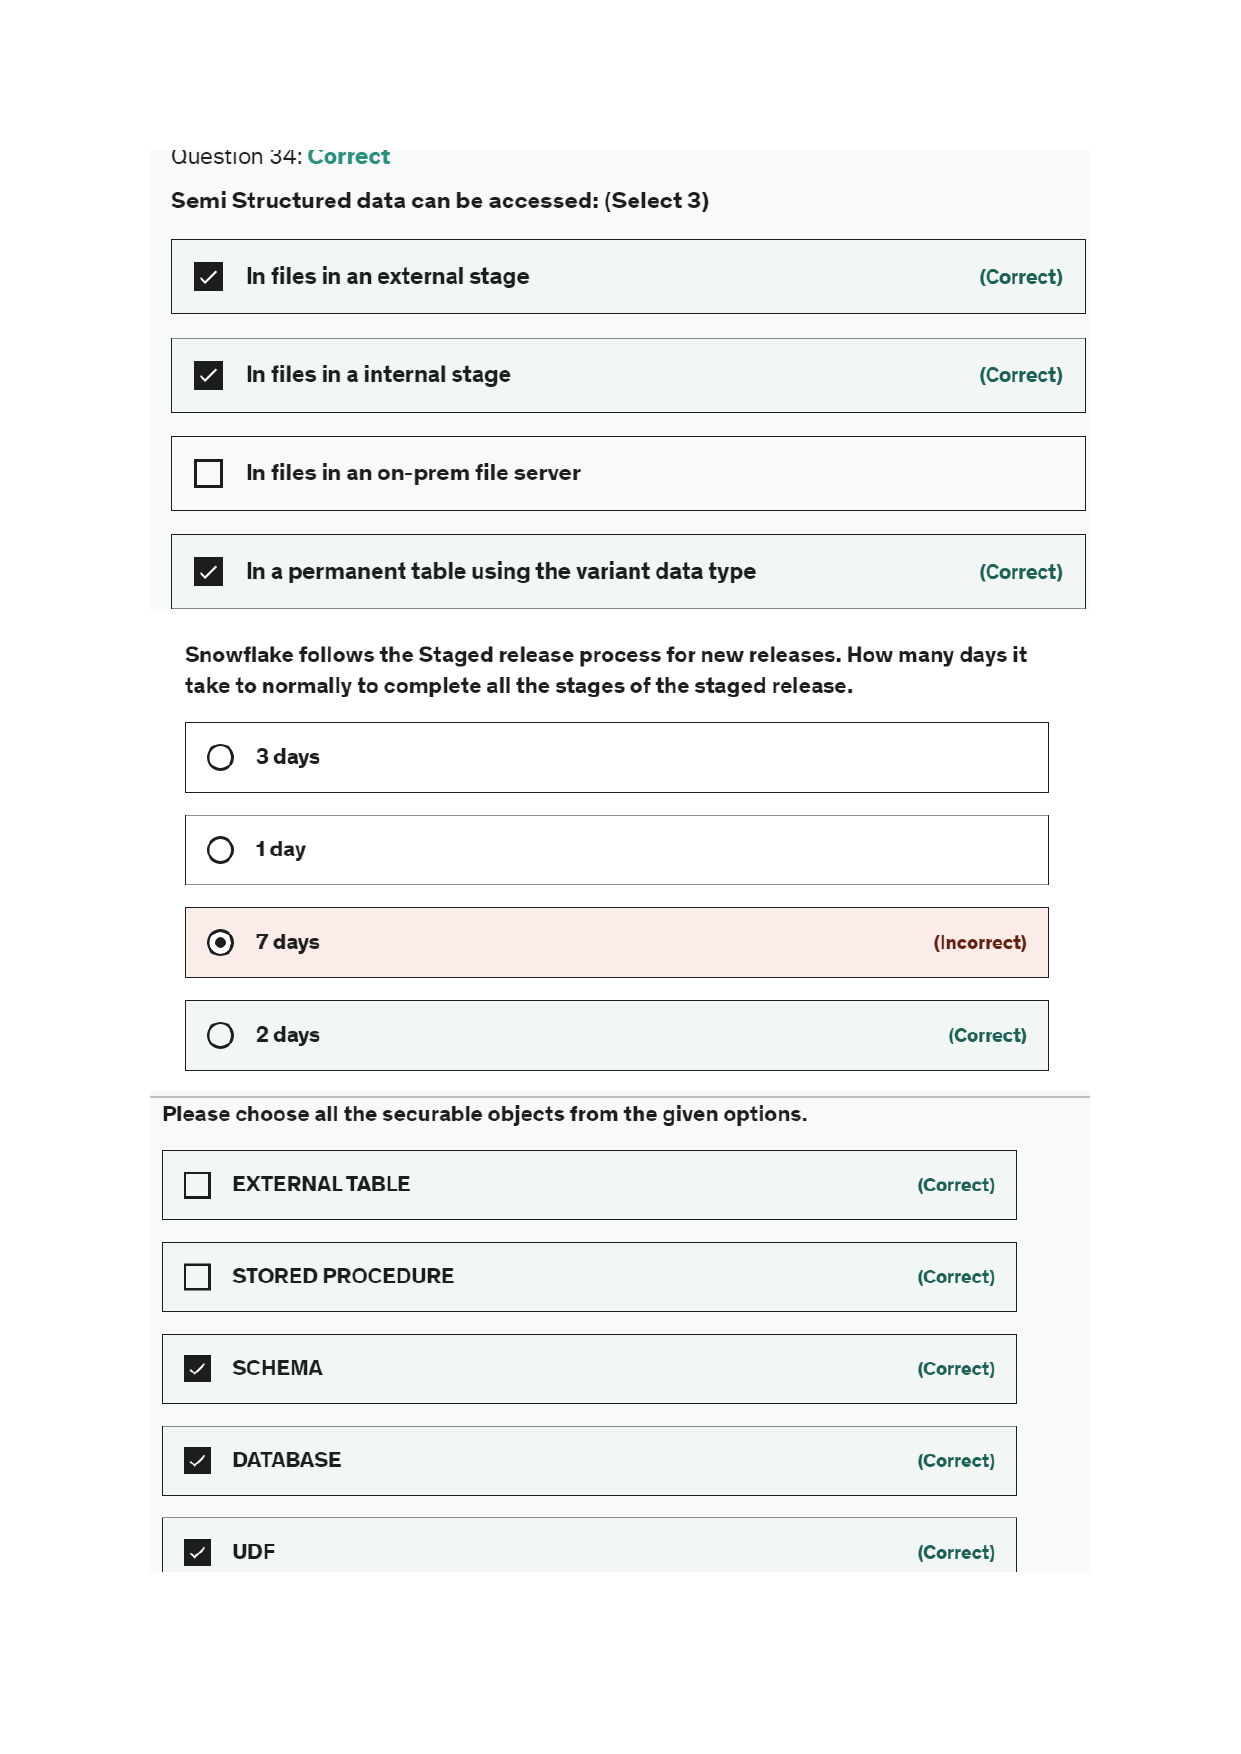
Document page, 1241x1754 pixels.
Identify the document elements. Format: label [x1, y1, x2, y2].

picture [150, 1091, 1091, 1572]
picture [150, 627, 1091, 1073]
picture [150, 150, 1091, 609]
